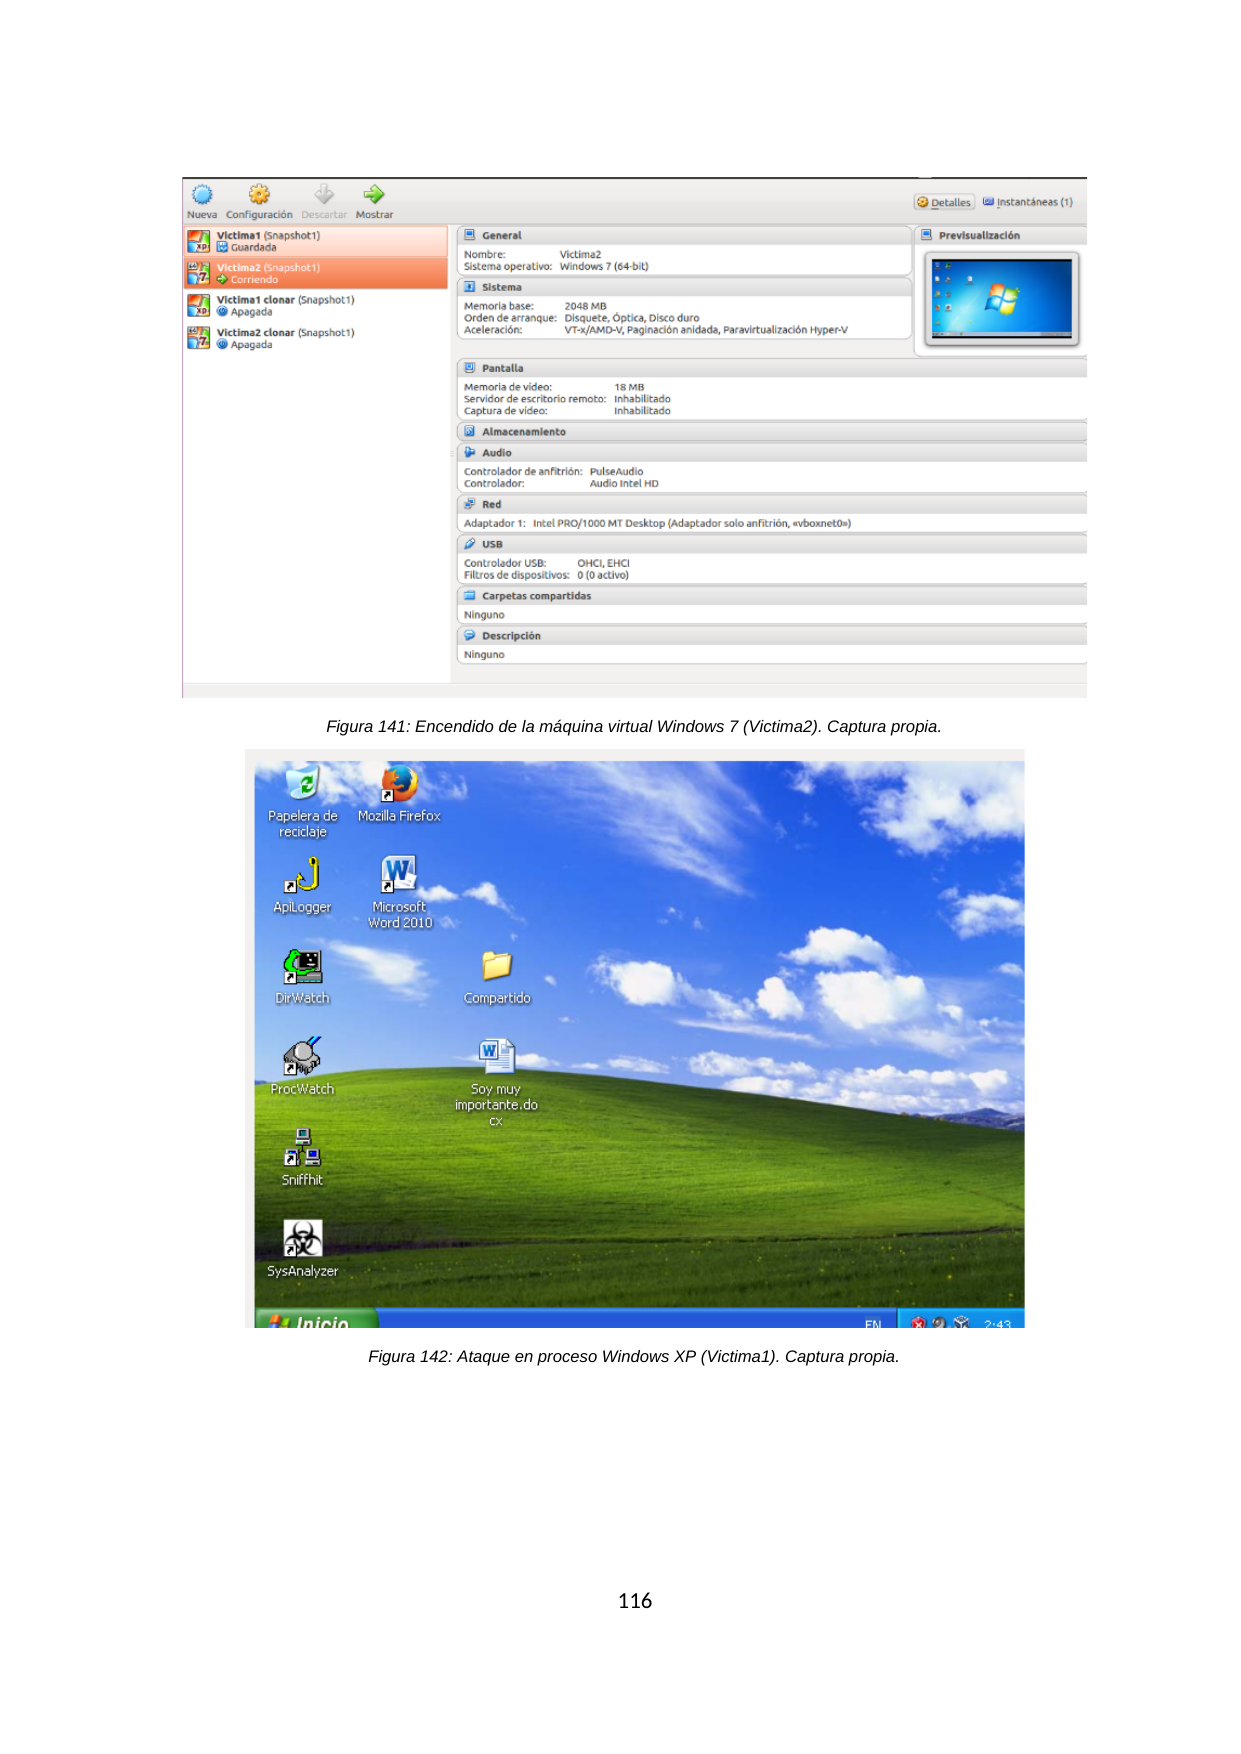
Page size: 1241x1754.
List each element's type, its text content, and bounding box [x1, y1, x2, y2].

text Figura 141: Encendido de la máquina virtual Windows 7 (Victima2). Captura propia. [177, 716, 1092, 736]
picture [182, 177, 1088, 698]
picture [245, 749, 1025, 1328]
text Figura 142: Ataque en proceso Windows XP (Victima1). Captura propia. [177, 1347, 1092, 1366]
